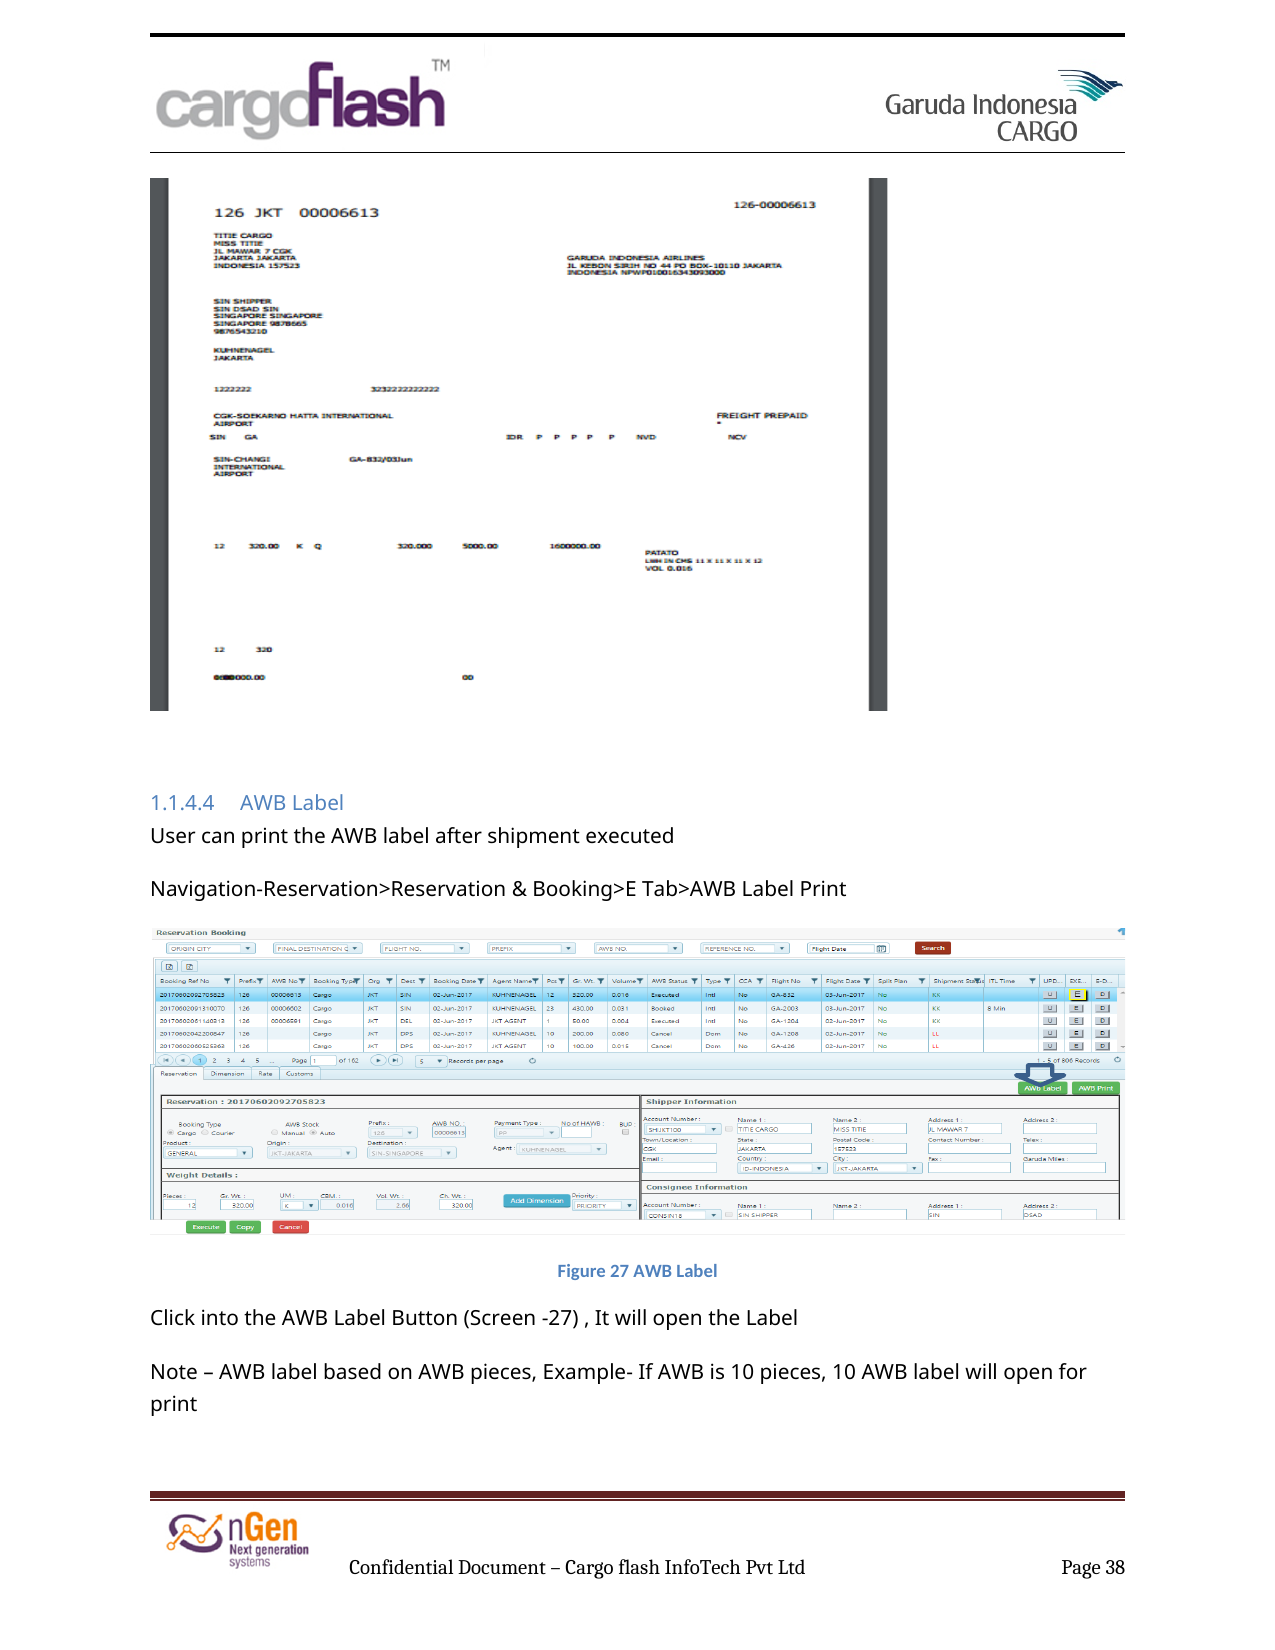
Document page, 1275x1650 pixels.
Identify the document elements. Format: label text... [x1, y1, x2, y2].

text Note – AWB label based on AWB pieces, Example- If AWB is 10 pieces, 10 AWB label will open for print [150, 1357, 1125, 1418]
text Click into the AWB Label Button (Screen -27) , It will open the Label [150, 1303, 1125, 1332]
picture [150, 1502, 327, 1575]
picture [881, 59, 1127, 148]
subtitle AWB Label [150, 788, 1125, 817]
picture [150, 178, 888, 711]
text Navigation-Reservation>Reservation & Booking>E Tab>AWB Label Print [150, 874, 1125, 903]
picture [103, 6, 525, 152]
picture [150, 928, 1125, 1235]
text User can print the AWB label after shipment executed [150, 821, 1125, 849]
